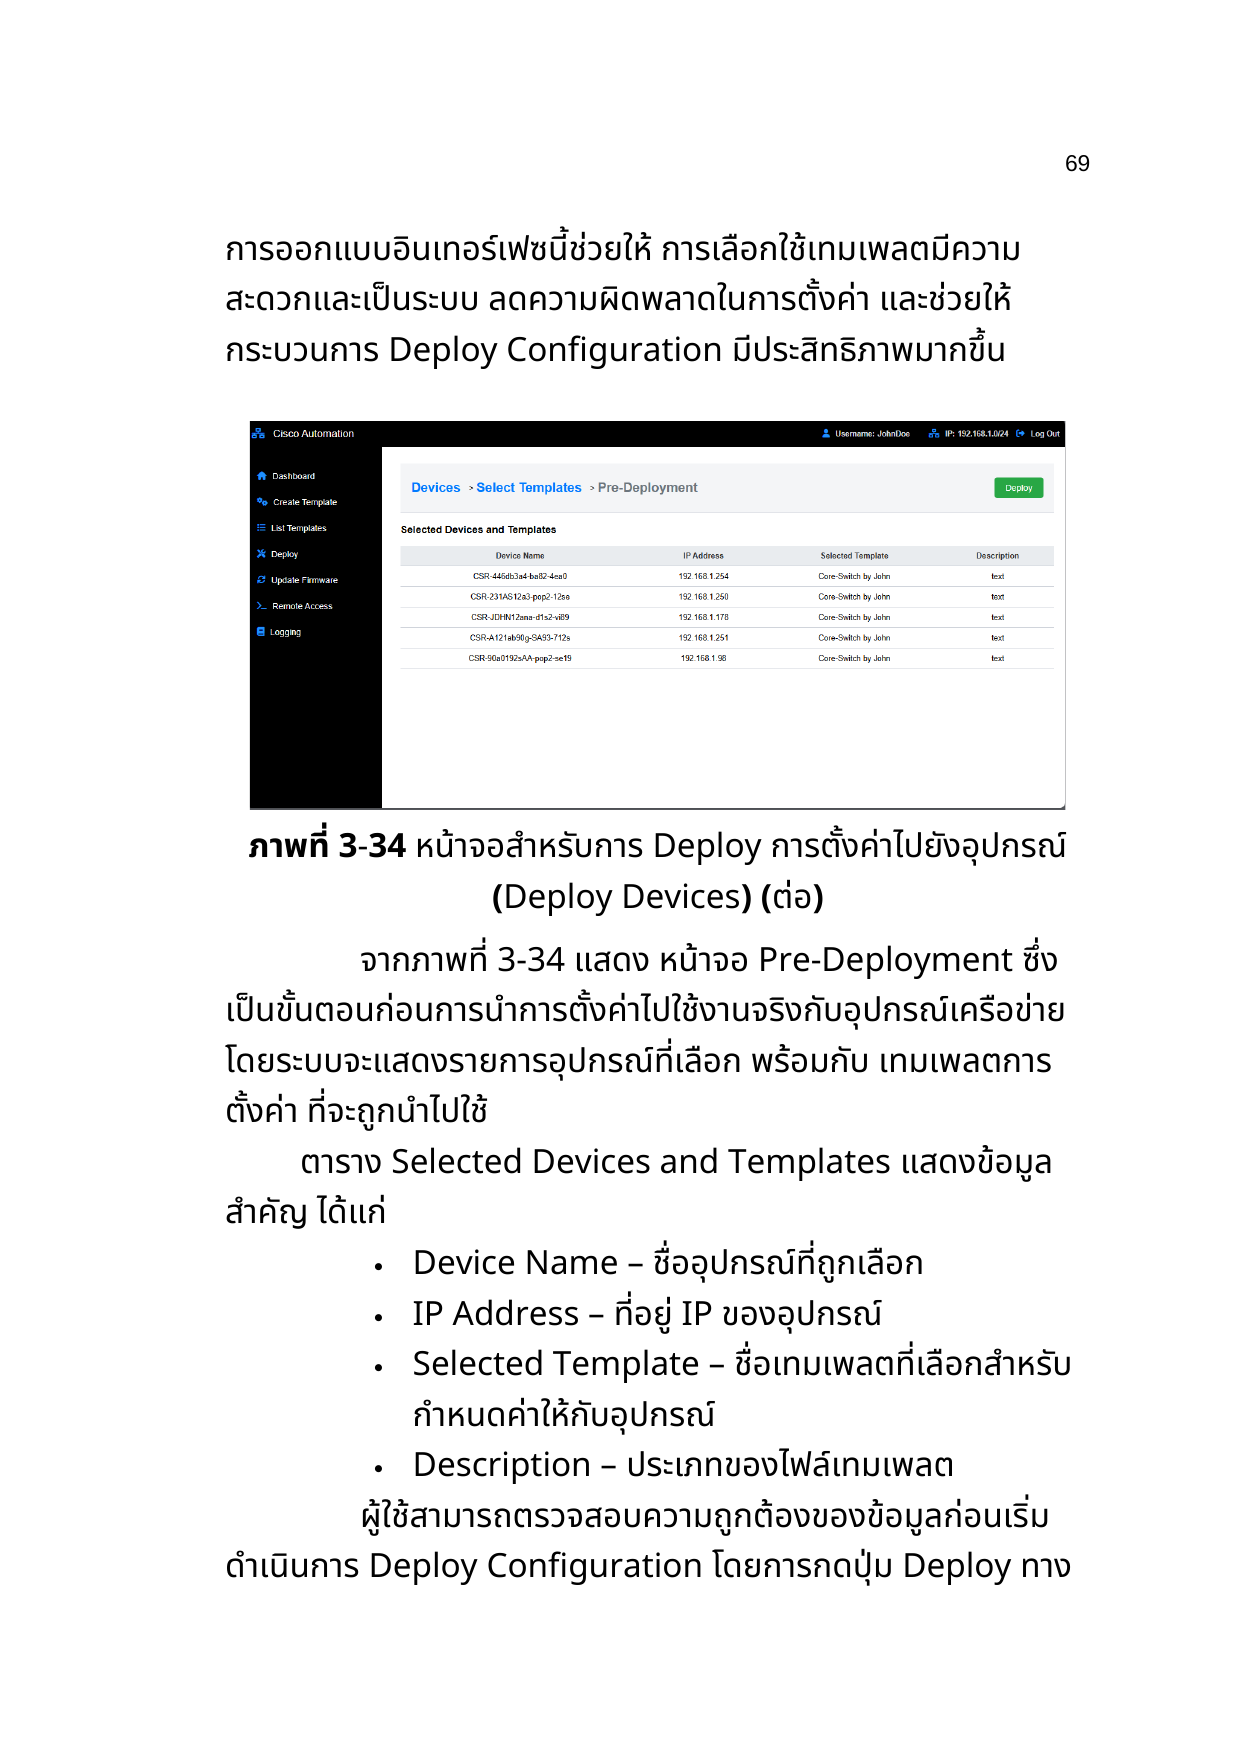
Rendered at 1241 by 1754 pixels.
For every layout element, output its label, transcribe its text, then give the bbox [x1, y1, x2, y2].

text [225, 225, 1090, 376]
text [225, 1492, 1090, 1593]
text ภาพที่ 3-34 หน้าจอสำหรับการ Deploy การตั้งค่าไปยังอุปกรณ์ (Deploy Devices) (ต่อ) [225, 822, 1090, 923]
list Device Name – ชื่ออุปกรณ์ที่ถูกเลือก [375, 1239, 1090, 1289]
picture [249, 421, 1066, 810]
list IP Address – ที่อยู่ IP ของอุปกรณ์ [375, 1289, 1090, 1340]
list Selected Template – ชื่อเทมเพลตที่เลือกสำหรับกำหนดค่าให้กับอุปกรณ์ [375, 1340, 1090, 1441]
list Description – ประเภทของไฟล์เทมเพลต [375, 1441, 1090, 1492]
text จากภาพที่ 3-34 แสดง หน้าจอ Pre-Deployment ซึ่งเป็นขั้นตอนก่อนการนำการตั้งค่าไปใช้งานจริงกับอุปกรณ์เครือข่าย โดยระบบจะแสดงรายการอุปกรณ์ที่เลือก พร้อมกับ เทมเพลตการตั้งค่า ที่จะถูกนำไปใช้ [225, 936, 1090, 1138]
text ตาราง Selected Devices and Templates แสดงข้อมูลสำคัญ ได้แก่ [225, 1138, 1090, 1239]
